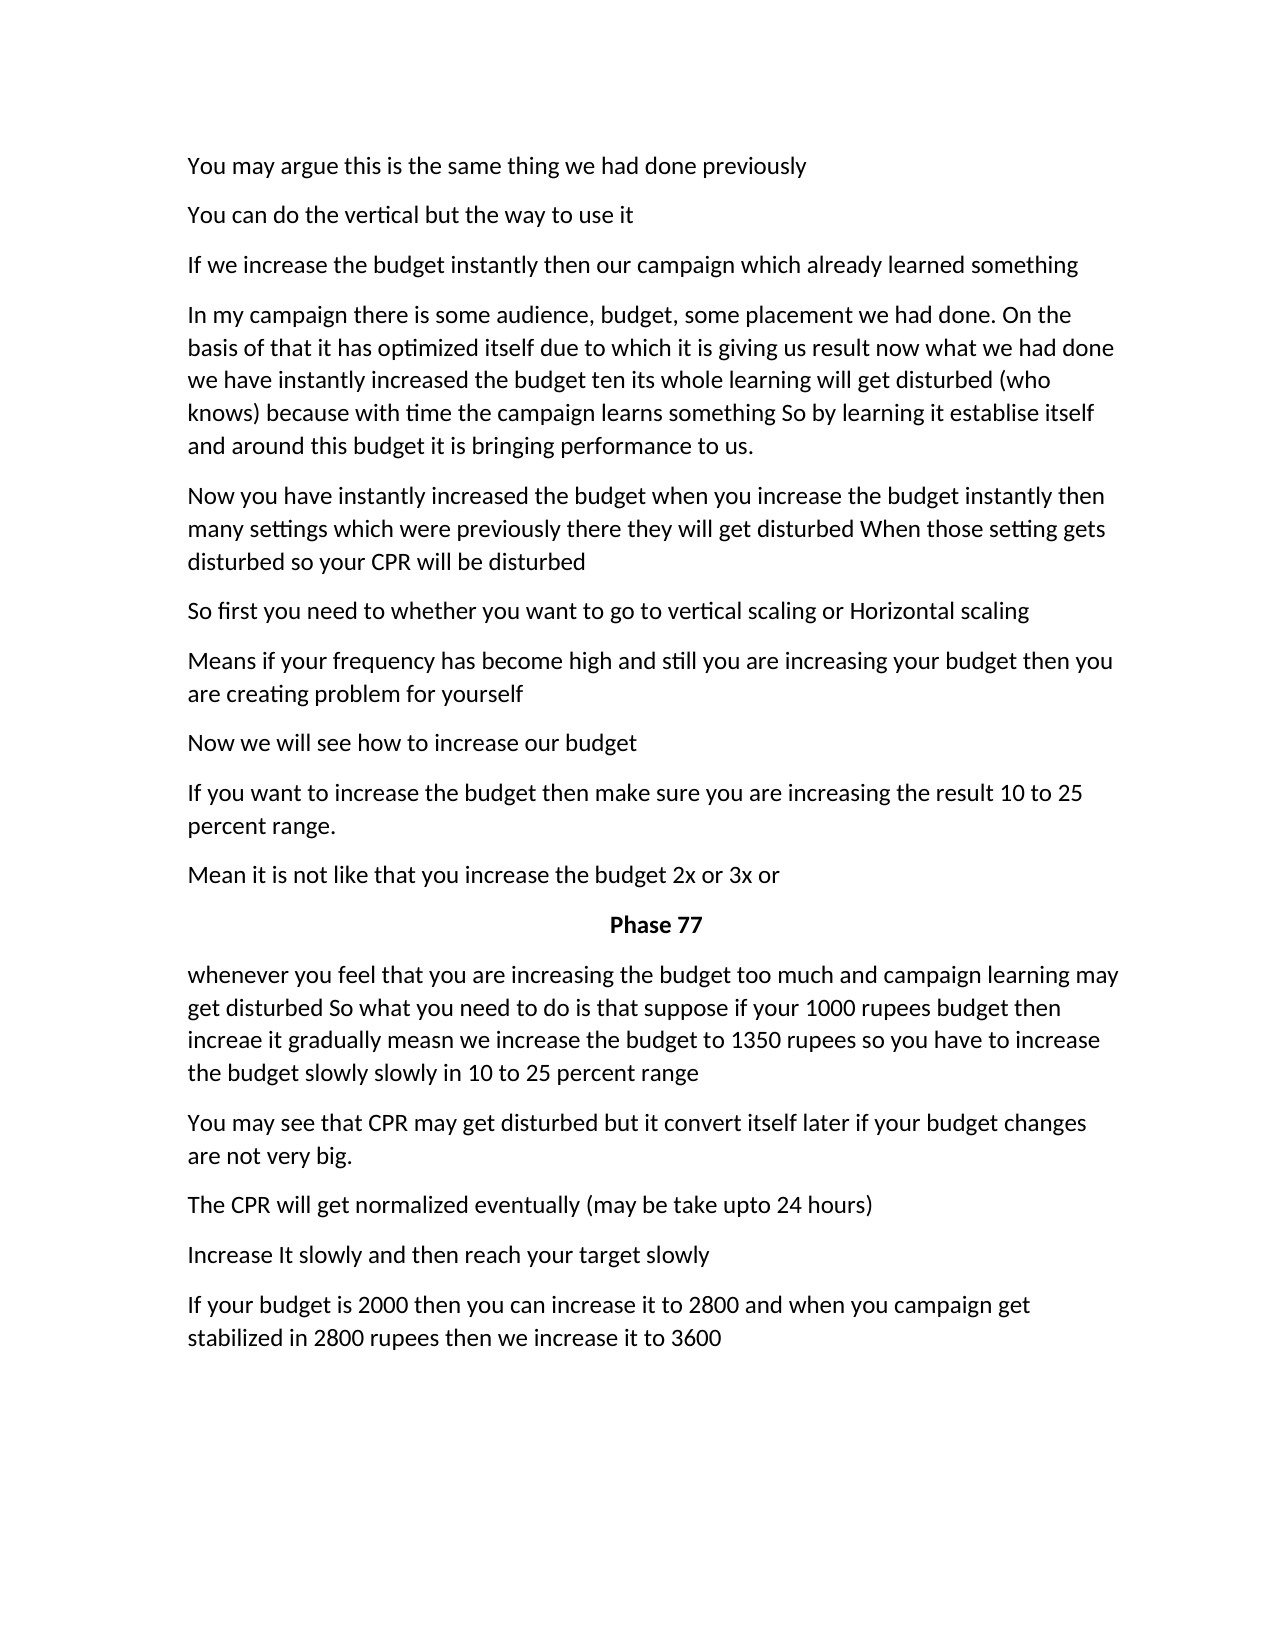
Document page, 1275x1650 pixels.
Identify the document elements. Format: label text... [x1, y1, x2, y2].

text Increase It slowly and then reach your target slowly [187, 1239, 1125, 1270]
text If you want to increase the budget then make sure you are increasing the result 10 to 25 percent range. [187, 777, 1125, 841]
text The CPR will get normalized eventually (may be take upto 24 hours) [187, 1189, 1125, 1220]
text Mean it is not like that you increase the budget 2x or 3x or [187, 859, 1125, 890]
text Means if your frequency has become high and still you are increasing your budget then you are creating problem for yourself [187, 645, 1125, 708]
text Phase 77 [187, 909, 1125, 940]
text If we increase the budget instantly then our campaign which already learned something [187, 249, 1125, 280]
text If your budget is 2000 then you can increase it to 2800 and when you campaign get stabilized in 2800 rupees then we increase it to 3600 [187, 1289, 1125, 1352]
text Now you have instantly increased the budget when you increase the budget instantly then many settings which were previously there they will get disturbed When those setting gets disturbed so your CPR will be disturbed [187, 480, 1125, 576]
text whenever you feel that you are increasing the budget too much and campaign learning may get disturbed So what you need to do is that suppose if your 1000 rupees budget then increae it gradually measn we increase the budget to 1350 rupees so you have to increase the budget slowly slowly in 10 to 25 percent range [187, 959, 1125, 1088]
text In my campaign there is some audience, budget, some placement we had done. On the basis of that it has optimized itself due to which it is giving us result now what we had done we have instantly increased the budget ten its whole learning will get disturbed (who knows) because with time the campaign learns something So by learning it establise itself and around this budget it is bringing performance to us. [187, 299, 1125, 461]
text You can do the vertical but the way to use it [187, 199, 1125, 230]
text Now we will see how to increase our budget [187, 727, 1125, 758]
text You may argue this is the same thing we had done previously [187, 150, 1125, 181]
text So first you need to whether you want to go to vertical scaling or Horizontal scaling [187, 595, 1125, 626]
text You may see that CPR may get disturbed but it convert itself later if your budget changes are not very big. [187, 1107, 1125, 1171]
